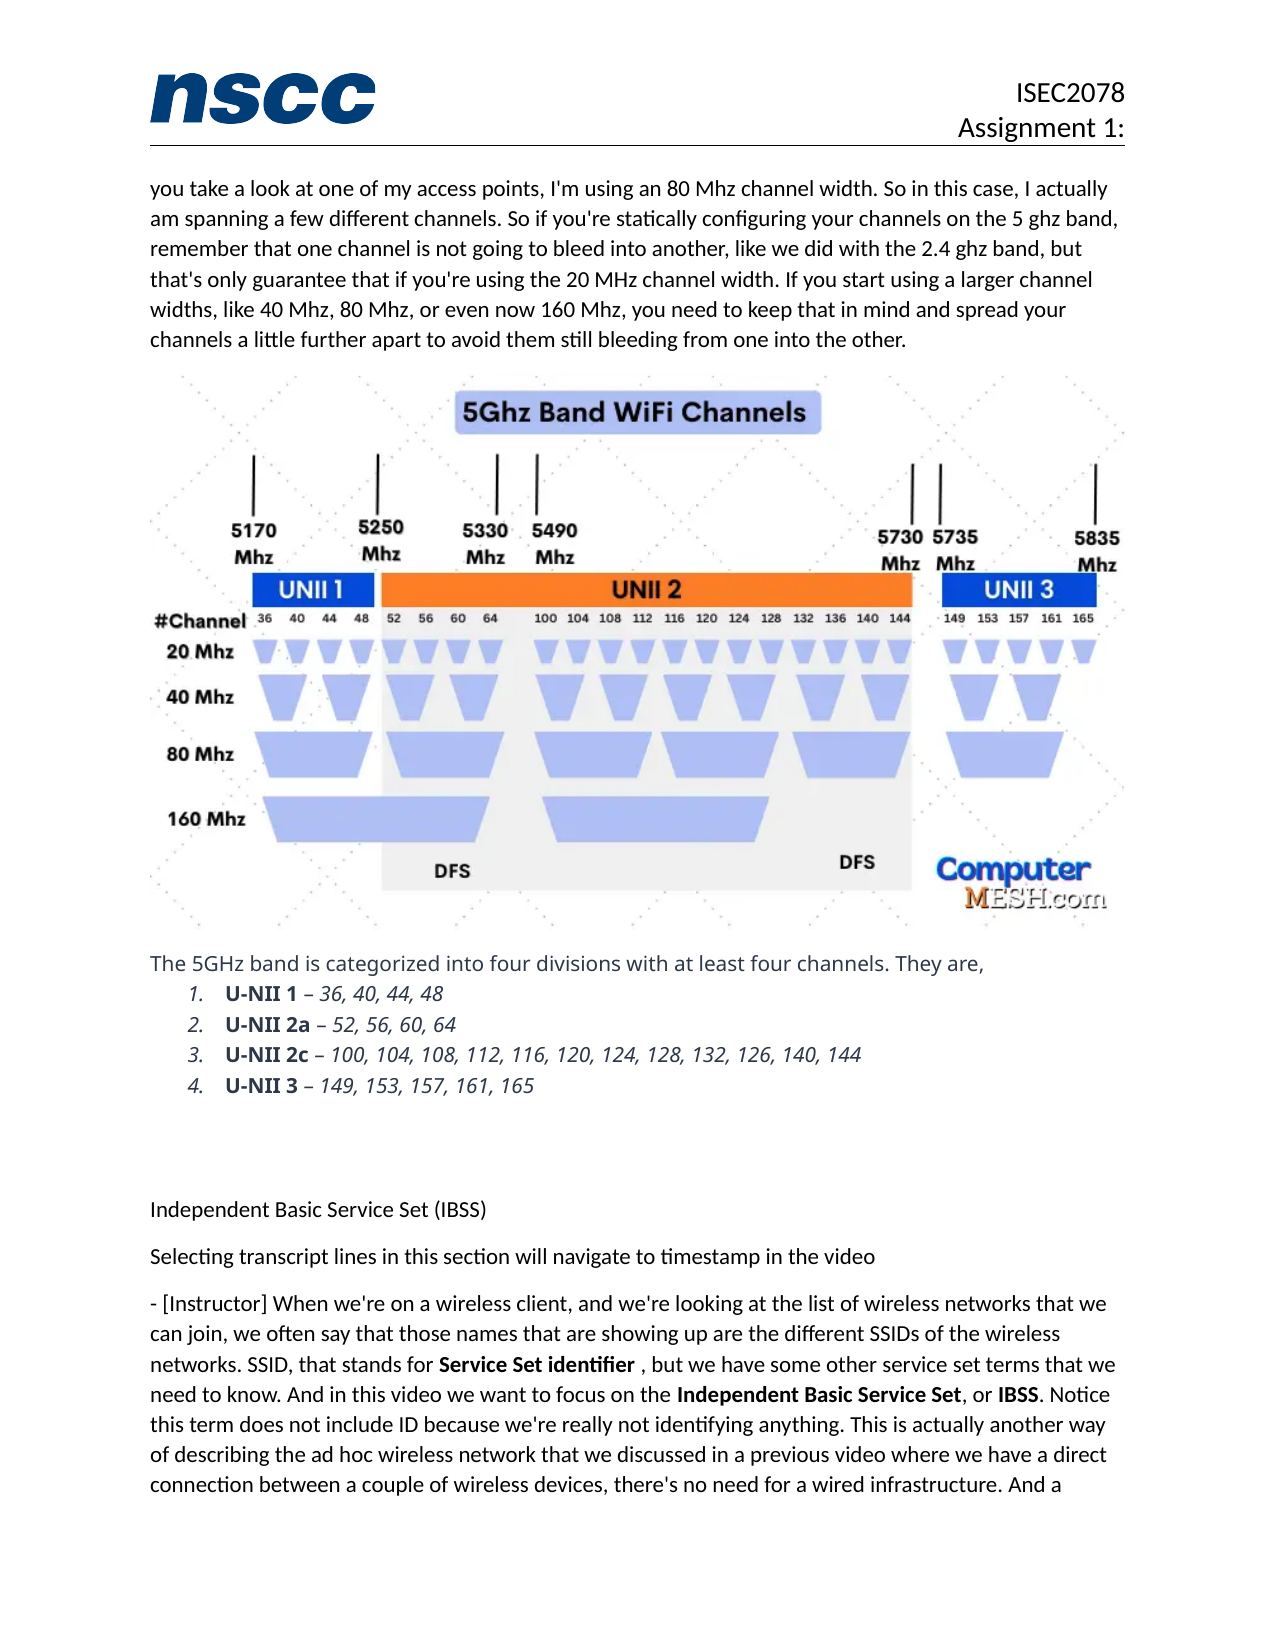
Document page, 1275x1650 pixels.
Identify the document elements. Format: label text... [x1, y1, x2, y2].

picture [150, 372, 1125, 930]
text Independent Basic Service Set (IBSS) [150, 1196, 1125, 1223]
list U-NII 2a – 52, 56, 60, 64 [187, 1010, 1125, 1038]
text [150, 1289, 1125, 1498]
text The 5GHz band is categorized into four divisions with at least four channels. They are, [150, 949, 1125, 977]
picture [150, 73, 375, 124]
text Selecting transcript lines in this section will navigate to timestamp in the video [150, 1242, 1125, 1270]
list U-NII 1 – 36, 40, 44, 48 [187, 979, 1125, 1008]
list U-NII 3 – 149, 153, 157, 161, 165 [187, 1071, 1125, 1099]
list U-NII 2c – 100, 104, 108, 112, 116, 120, 124, 128, 132, 126, 140, 144 [187, 1041, 1125, 1069]
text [150, 174, 1125, 353]
